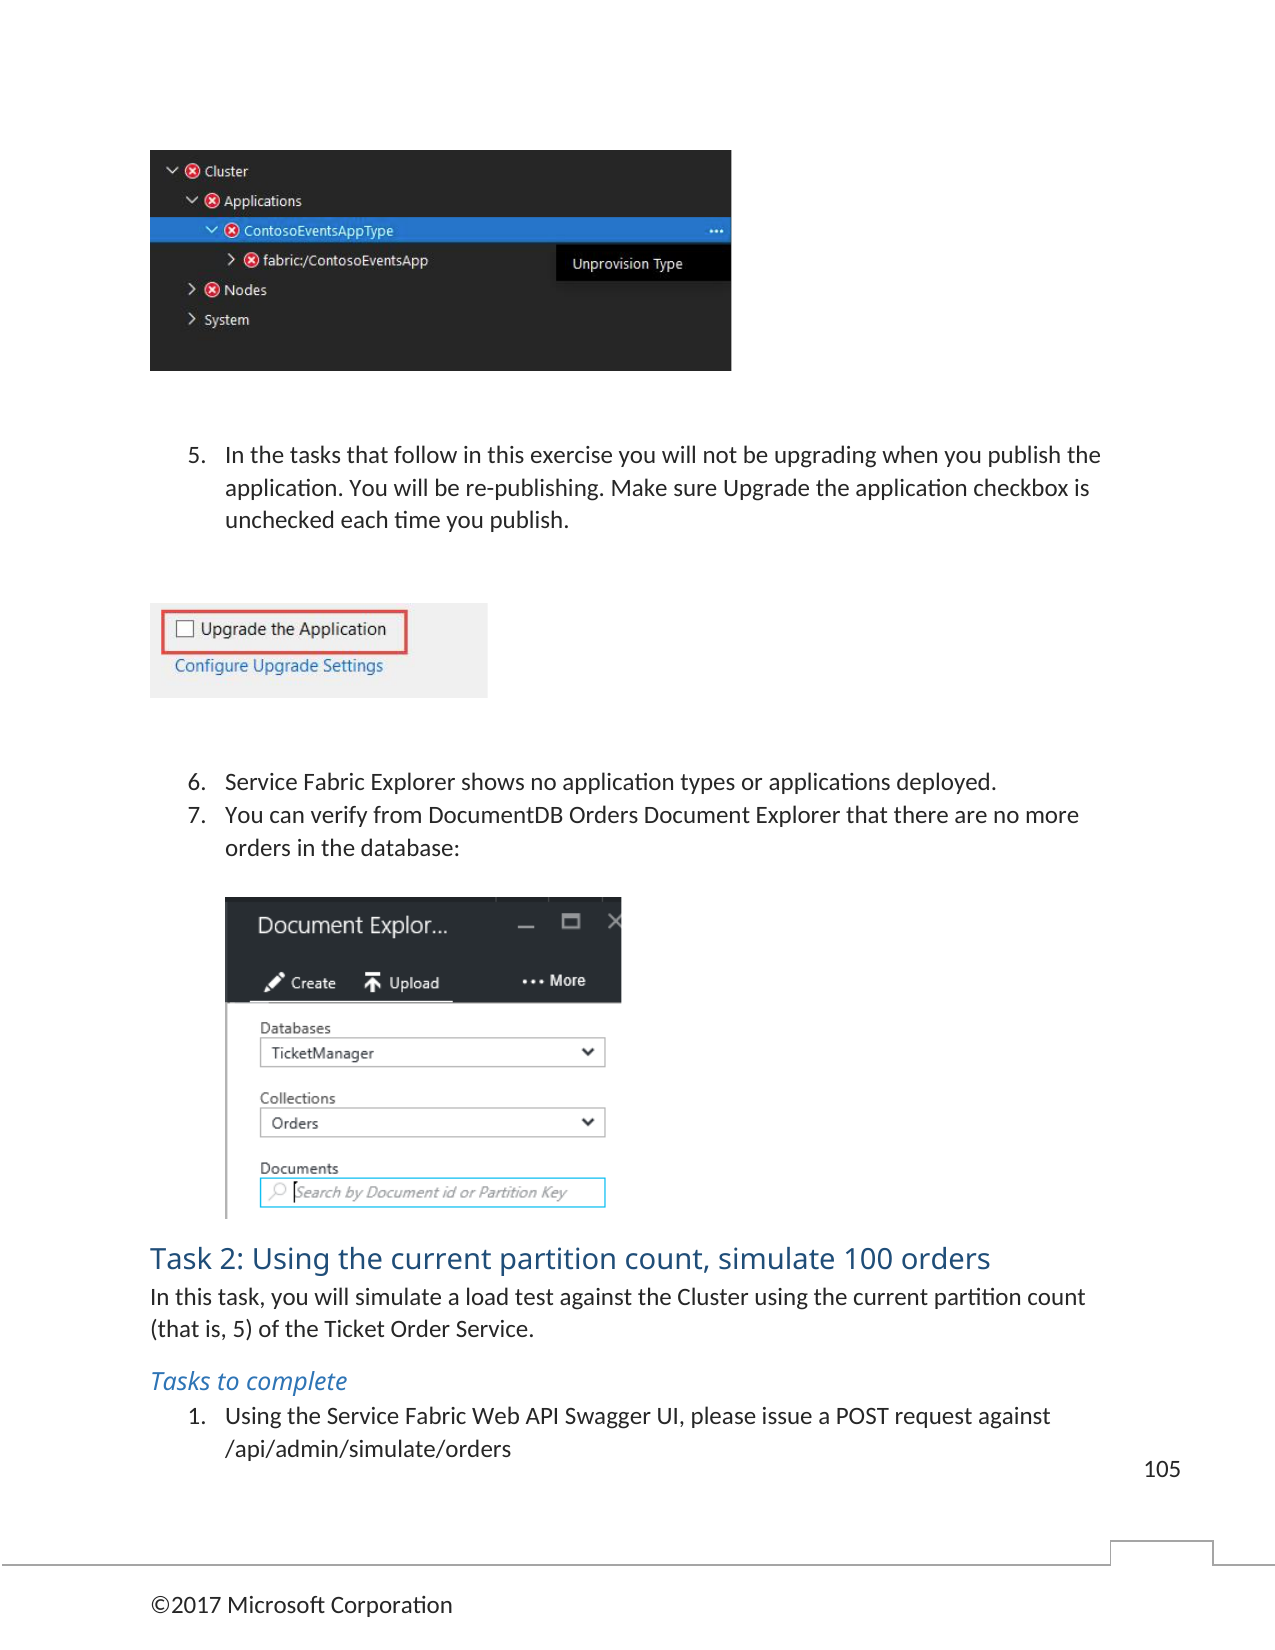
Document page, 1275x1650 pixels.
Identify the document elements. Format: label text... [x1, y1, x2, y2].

list In the tasks that follow in this exercise you will not be upgrading when you publish the application. You will be re-publishing. Make sure Upgrade the application checkbox is unchecked each time you publish. [187, 439, 1125, 535]
picture [225, 897, 622, 1219]
picture [150, 603, 488, 698]
list Service Fabric Explorer shows no application types or applications deployed. [187, 766, 1125, 796]
picture [150, 150, 732, 371]
subtitle Tasks to complete [150, 1363, 1125, 1397]
subtitle Task 2: Using the current partition count, simulate 100 orders [150, 1238, 1125, 1278]
text In this task, you will simulate a load test against the Cluster using the current partition count (that is, 5) of the Ticket Order Service. [150, 1281, 1125, 1344]
list Using the Service Fabric Web API Swagger UI, please issue a POST request against /api/admin/simulate/orders [187, 1400, 1125, 1463]
list You can verify from DocumentDB Orders Document Explorer that there are no more orders in the database: [187, 799, 1125, 862]
